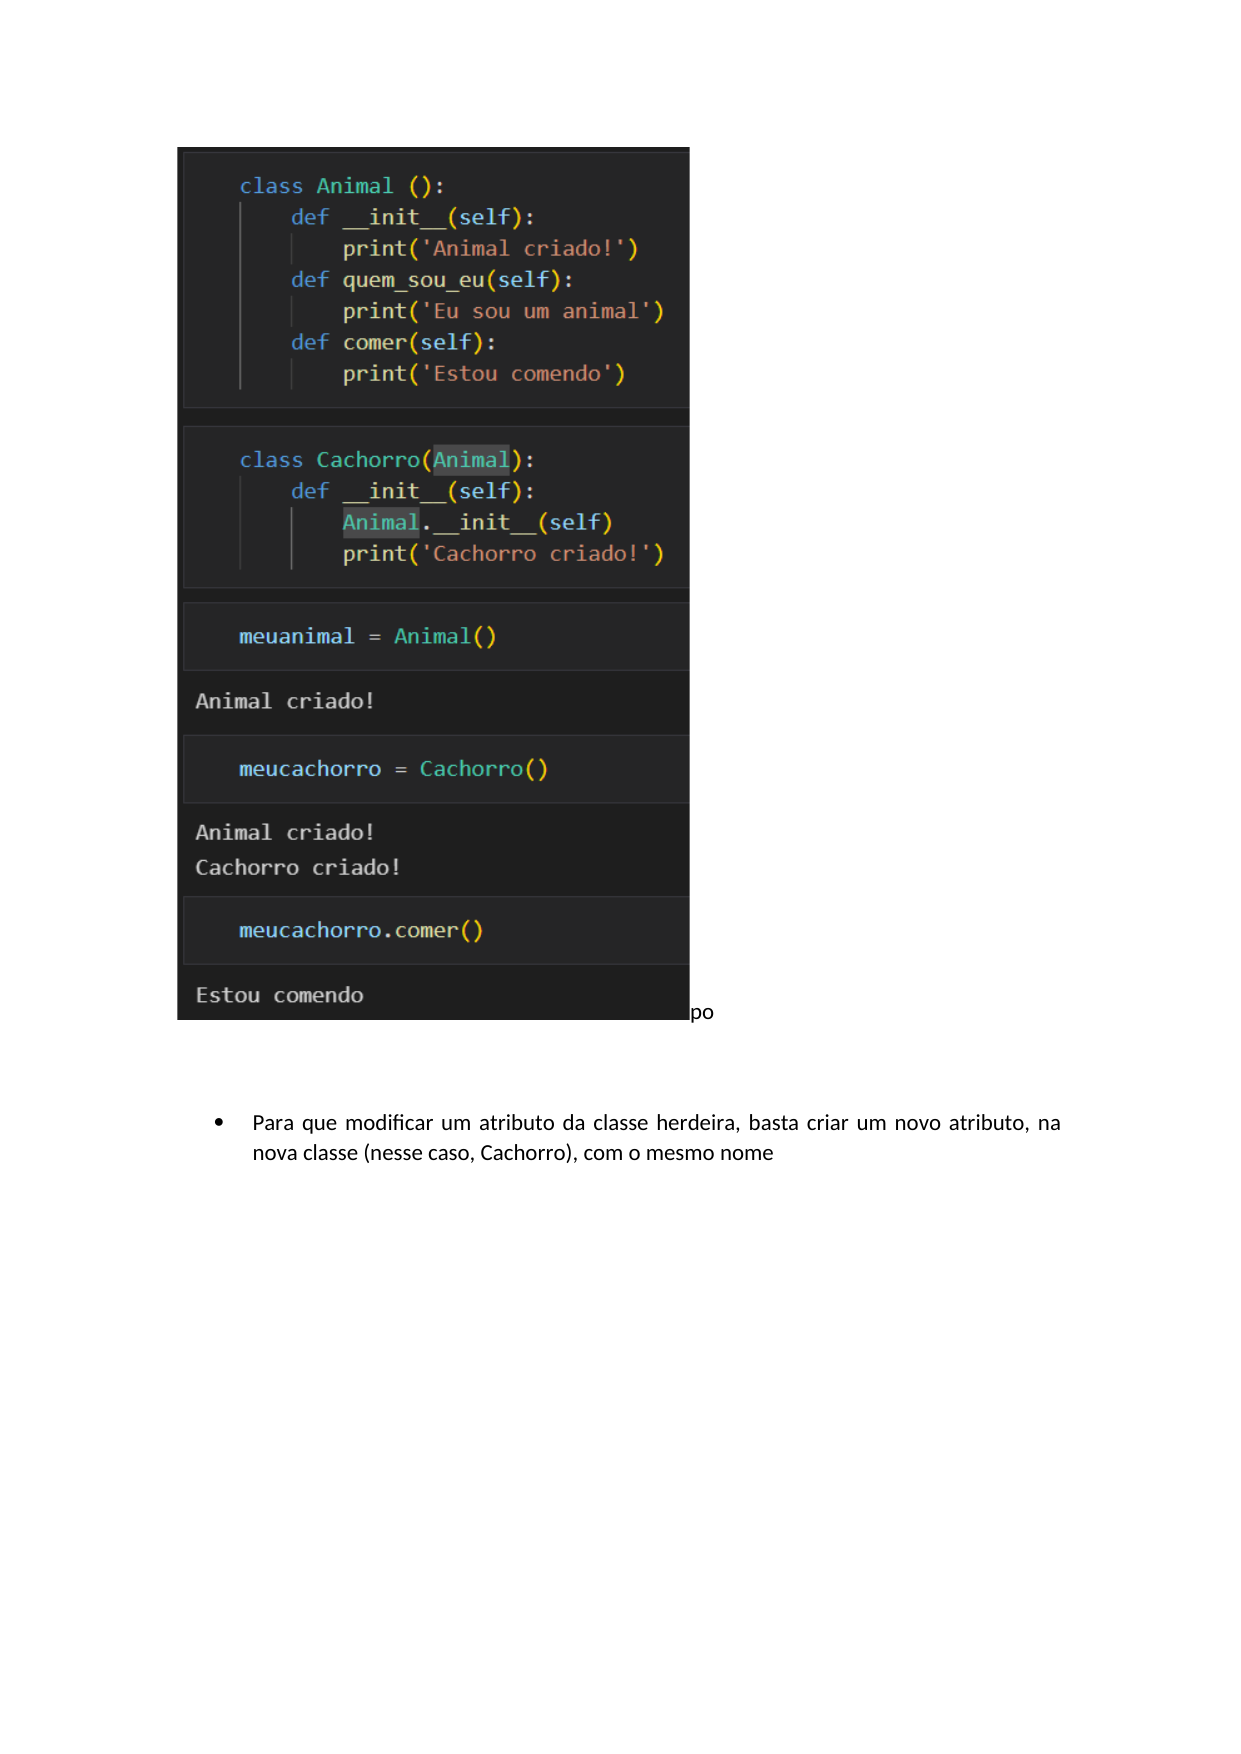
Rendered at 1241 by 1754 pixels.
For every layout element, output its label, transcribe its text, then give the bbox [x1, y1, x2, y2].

picture [177, 147, 690, 1020]
list Para que modificar um atributo da classe herdeira, basta criar um novo atributo, na nova classe (nesse caso, Cachorro), com o mesmo nome [215, 1108, 1063, 1166]
